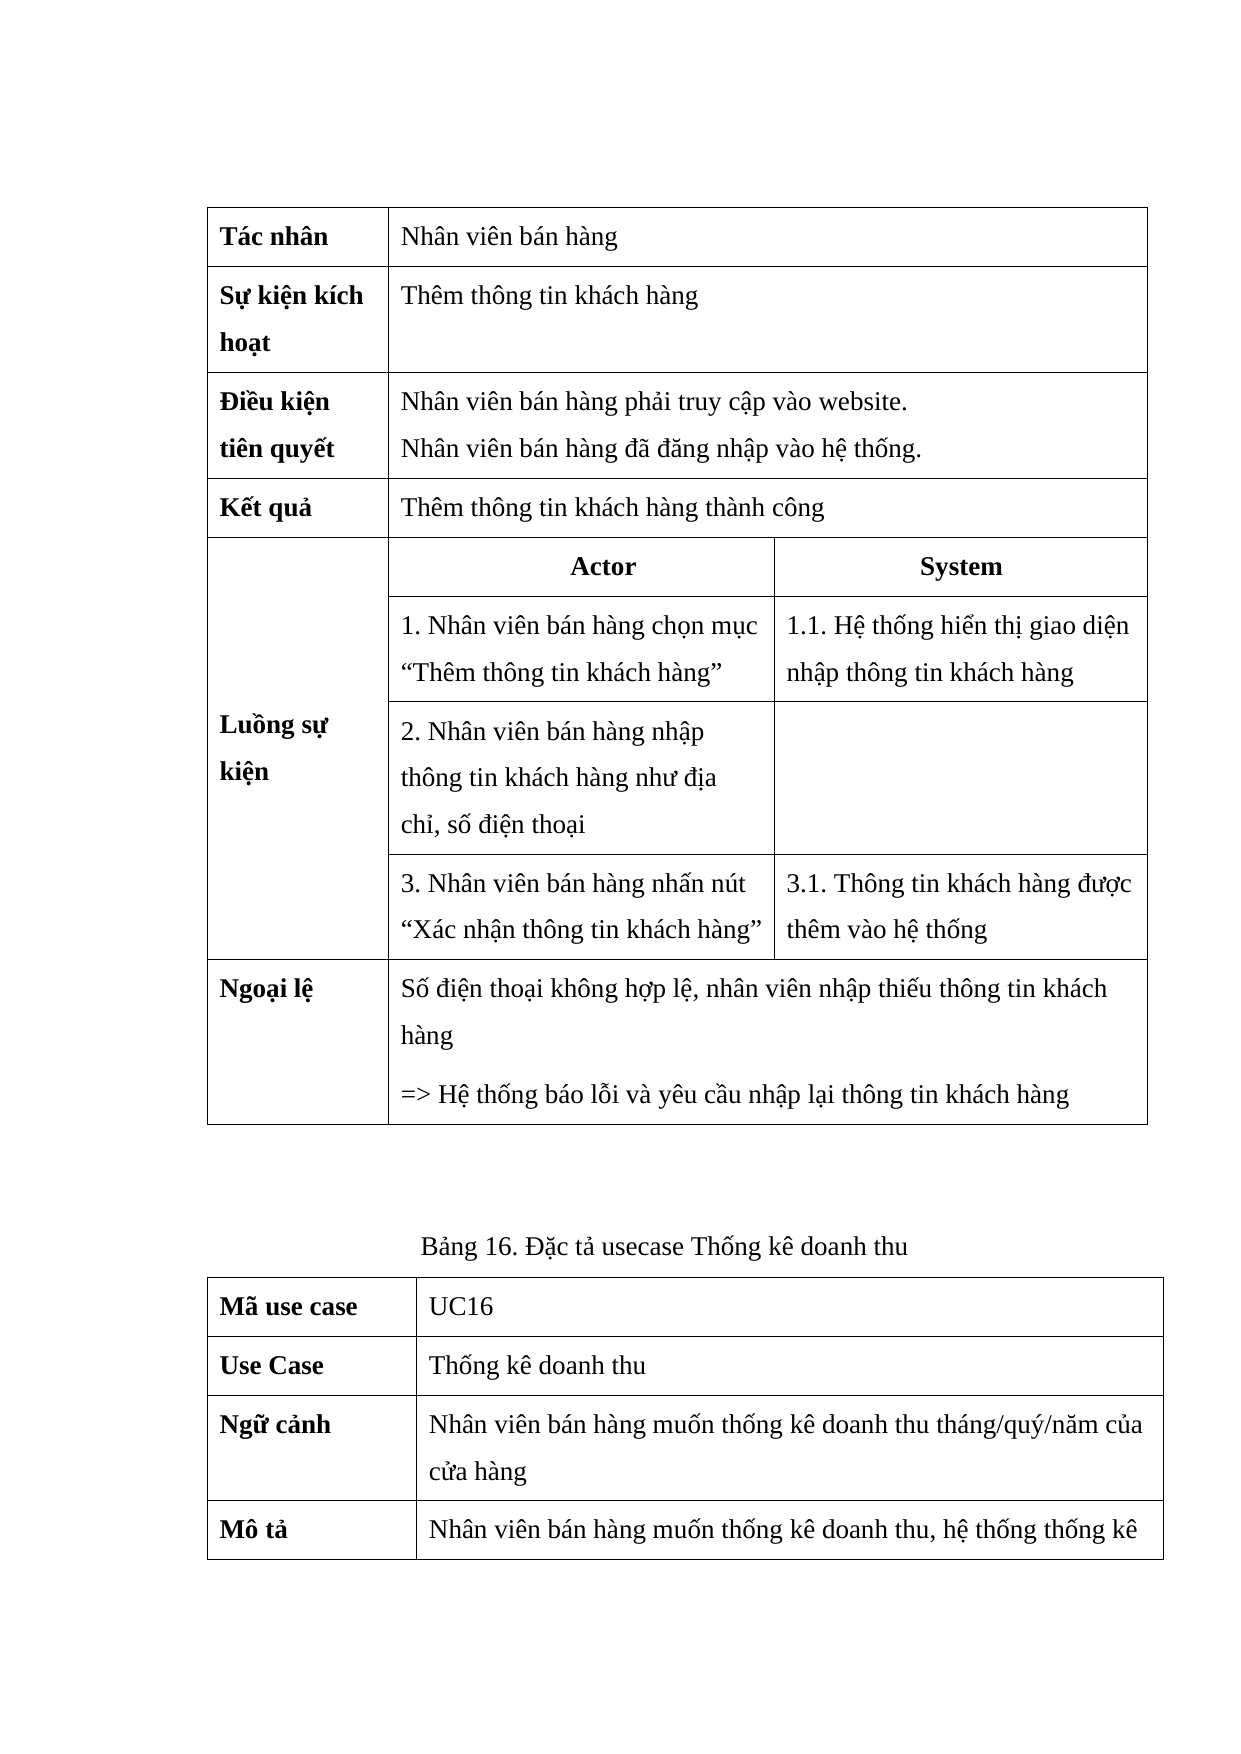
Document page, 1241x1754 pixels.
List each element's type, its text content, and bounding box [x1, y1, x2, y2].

table_cell [775, 702, 1147, 853]
table_cell Ngữ cảnh [208, 1396, 416, 1500]
table_cell Nhân viên bán hàng muốn thống kê doanh thu tháng/quý/năm của cửa hàng [417, 1396, 1163, 1500]
text Bảng 16. Đặc tả usecase Thống kê doanh thu [207, 1230, 1122, 1261]
table_cell System [775, 538, 1147, 596]
table_cell Tác nhân [208, 208, 388, 266]
table_cell Thêm thông tin khách hàng thành công [389, 479, 1147, 537]
table_header UC16 [417, 1278, 1163, 1336]
table_cell 1. Nhân viên bán hàng chọn mục “Thêm thông tin khách hàng” [389, 597, 774, 701]
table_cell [417, 1501, 1163, 1559]
table_cell Mô tả [208, 1501, 416, 1559]
table_cell Nhân viên bán hàng phải truy cập vào website. Nhân viên bán hàng đã đăng nhập vào hệ thống. [389, 373, 1147, 478]
table_cell Nhân viên bán hàng [389, 208, 1147, 266]
table_cell 3.1. Thông tin khách hàng được thêm vào hệ thống [775, 855, 1147, 959]
table_header Mã use case [208, 1278, 416, 1336]
table_cell 3. Nhân viên bán hàng nhấn nút “Xác nhận thông tin khách hàng” [389, 855, 774, 959]
table_cell Điều kiện tiên quyết [208, 373, 388, 478]
table_cell Số điện thoại không hợp lệ, nhân viên nhập thiếu thông tin khách hàng => Hệ thống báo lỗi và yêu cầu nhập lại thông tin khách hàng [389, 960, 1147, 1124]
table_cell Ngoại lệ [208, 960, 388, 1124]
table_cell 1.1. Hệ thống hiển thị giao diện nhập thông tin khách hàng [775, 597, 1147, 701]
table_cell Luồng sự kiện [208, 538, 388, 959]
table_cell Use Case [208, 1337, 416, 1394]
table_cell Sự kiện kích hoạt [208, 267, 388, 372]
table_cell Thêm thông tin khách hàng [389, 267, 1147, 372]
table_cell Kết quả [208, 479, 388, 537]
table_cell Actor [389, 538, 774, 596]
table_cell Thống kê doanh thu [417, 1337, 1163, 1394]
table_cell 2. Nhân viên bán hàng nhập thông tin khách hàng như địa chỉ, số điện thoại [389, 702, 774, 853]
